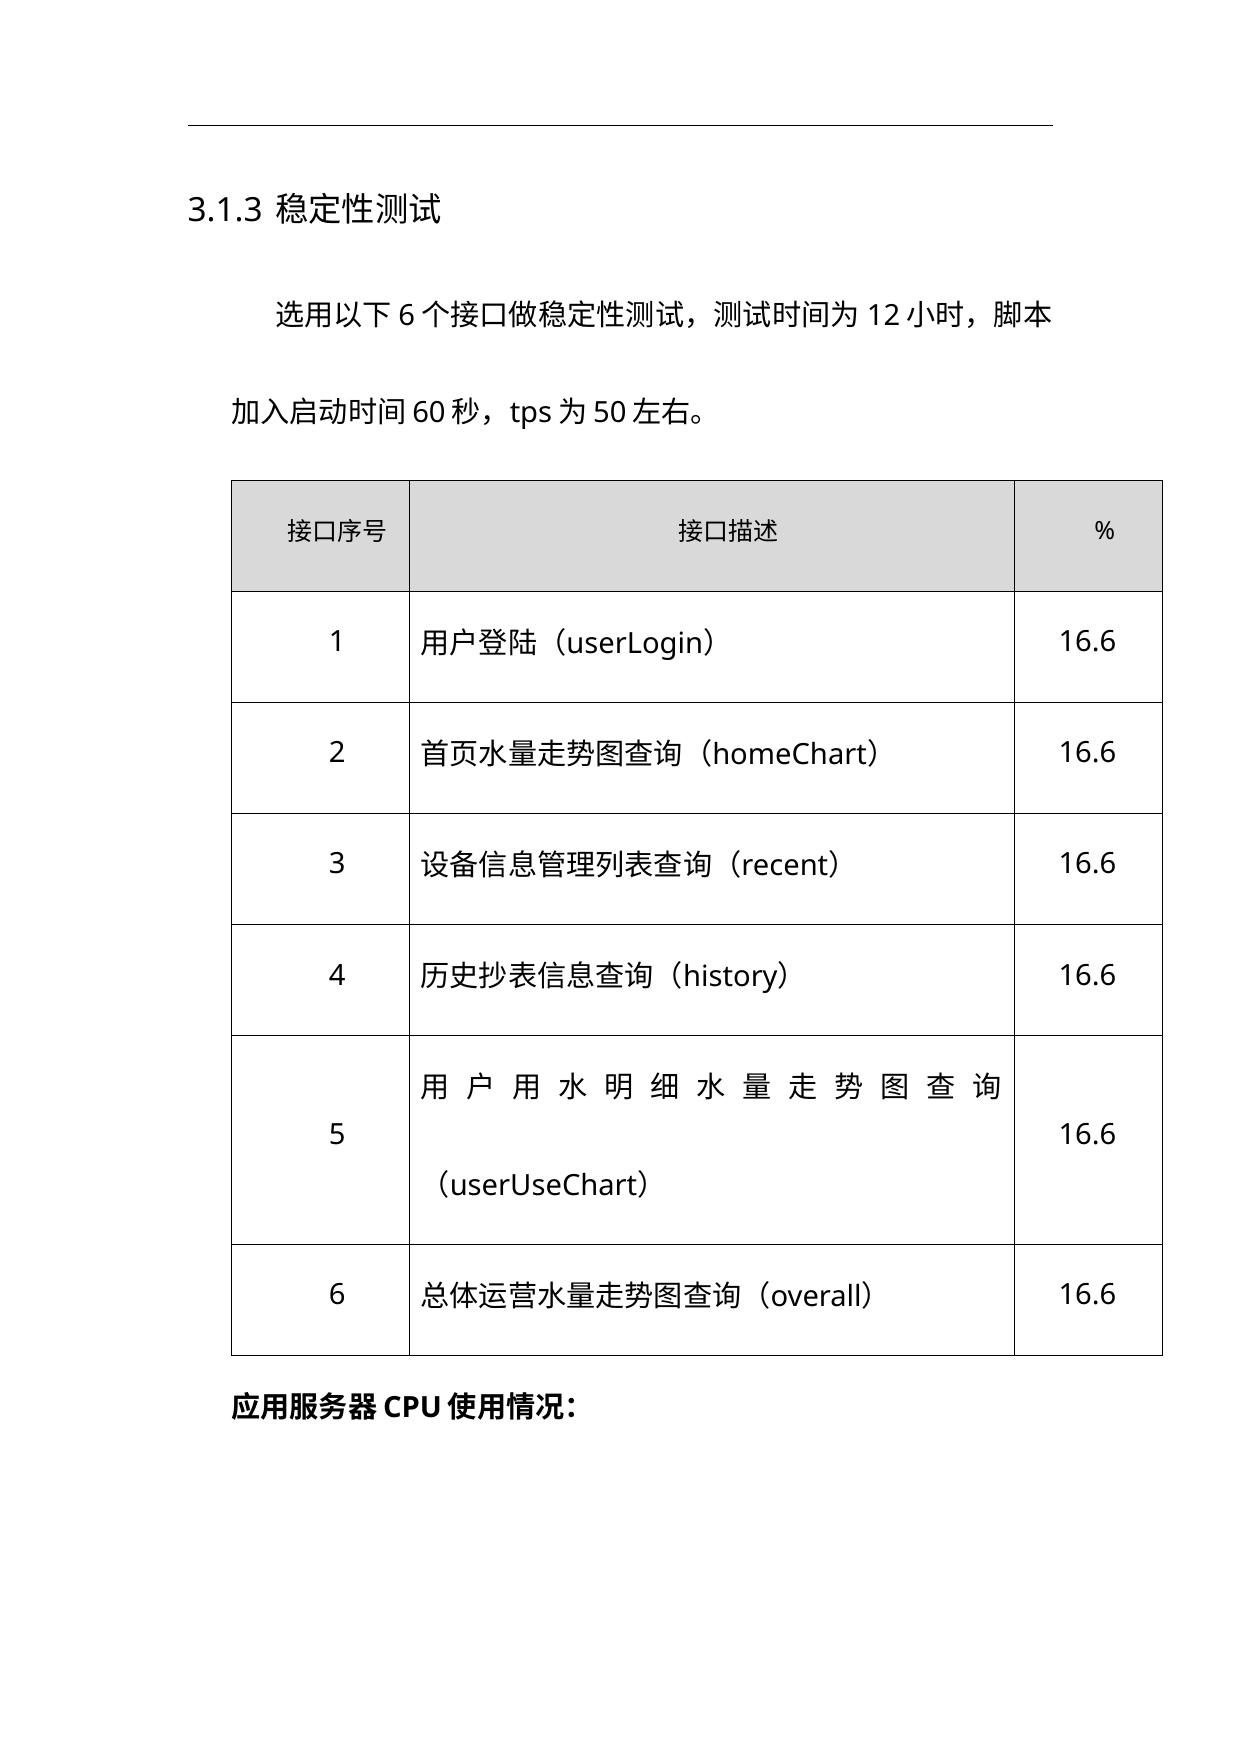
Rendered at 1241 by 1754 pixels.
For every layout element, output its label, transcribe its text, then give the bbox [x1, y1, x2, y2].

table_cell 总体运营水量走势图查询（overall） [410, 1245, 1014, 1354]
table_cell 用户用水明细水量走势图查询（userUseChart） [410, 1036, 1014, 1243]
table_cell 16.6 [1015, 1245, 1162, 1354]
table_cell 6 [232, 1245, 409, 1354]
table_cell 历史抄表信息查询（history） [410, 925, 1014, 1035]
table_cell 设备信息管理列表查询（recent） [410, 814, 1014, 924]
text 选用以下6个接口做稳定性测试，测试时间为12小时，脚本加入启动时间60秒，tps为50左右。 [231, 280, 1053, 442]
subtitle 稳定性测试 [187, 174, 1053, 239]
table_cell 3 [232, 814, 409, 924]
table_header 接口描述 [410, 481, 1014, 591]
text 应用服务器CPU使用情况： [187, 1372, 1053, 1437]
table_cell 16.6 [1015, 925, 1162, 1035]
table_cell 用户登陆（userLogin） [410, 592, 1014, 702]
table_cell 2 [232, 703, 409, 813]
table_cell 首页水量走势图查询（homeChart） [410, 703, 1014, 813]
table_cell 16.6 [1015, 592, 1162, 702]
table_cell 4 [232, 925, 409, 1035]
table_cell 1 [232, 592, 409, 702]
table_cell 16.6 [1015, 703, 1162, 813]
table_cell 16.6 [1015, 1036, 1162, 1243]
table_header 接口序号 [232, 481, 409, 591]
table_header % [1015, 481, 1162, 591]
table_cell 16.6 [1015, 814, 1162, 924]
table_cell 5 [232, 1036, 409, 1243]
